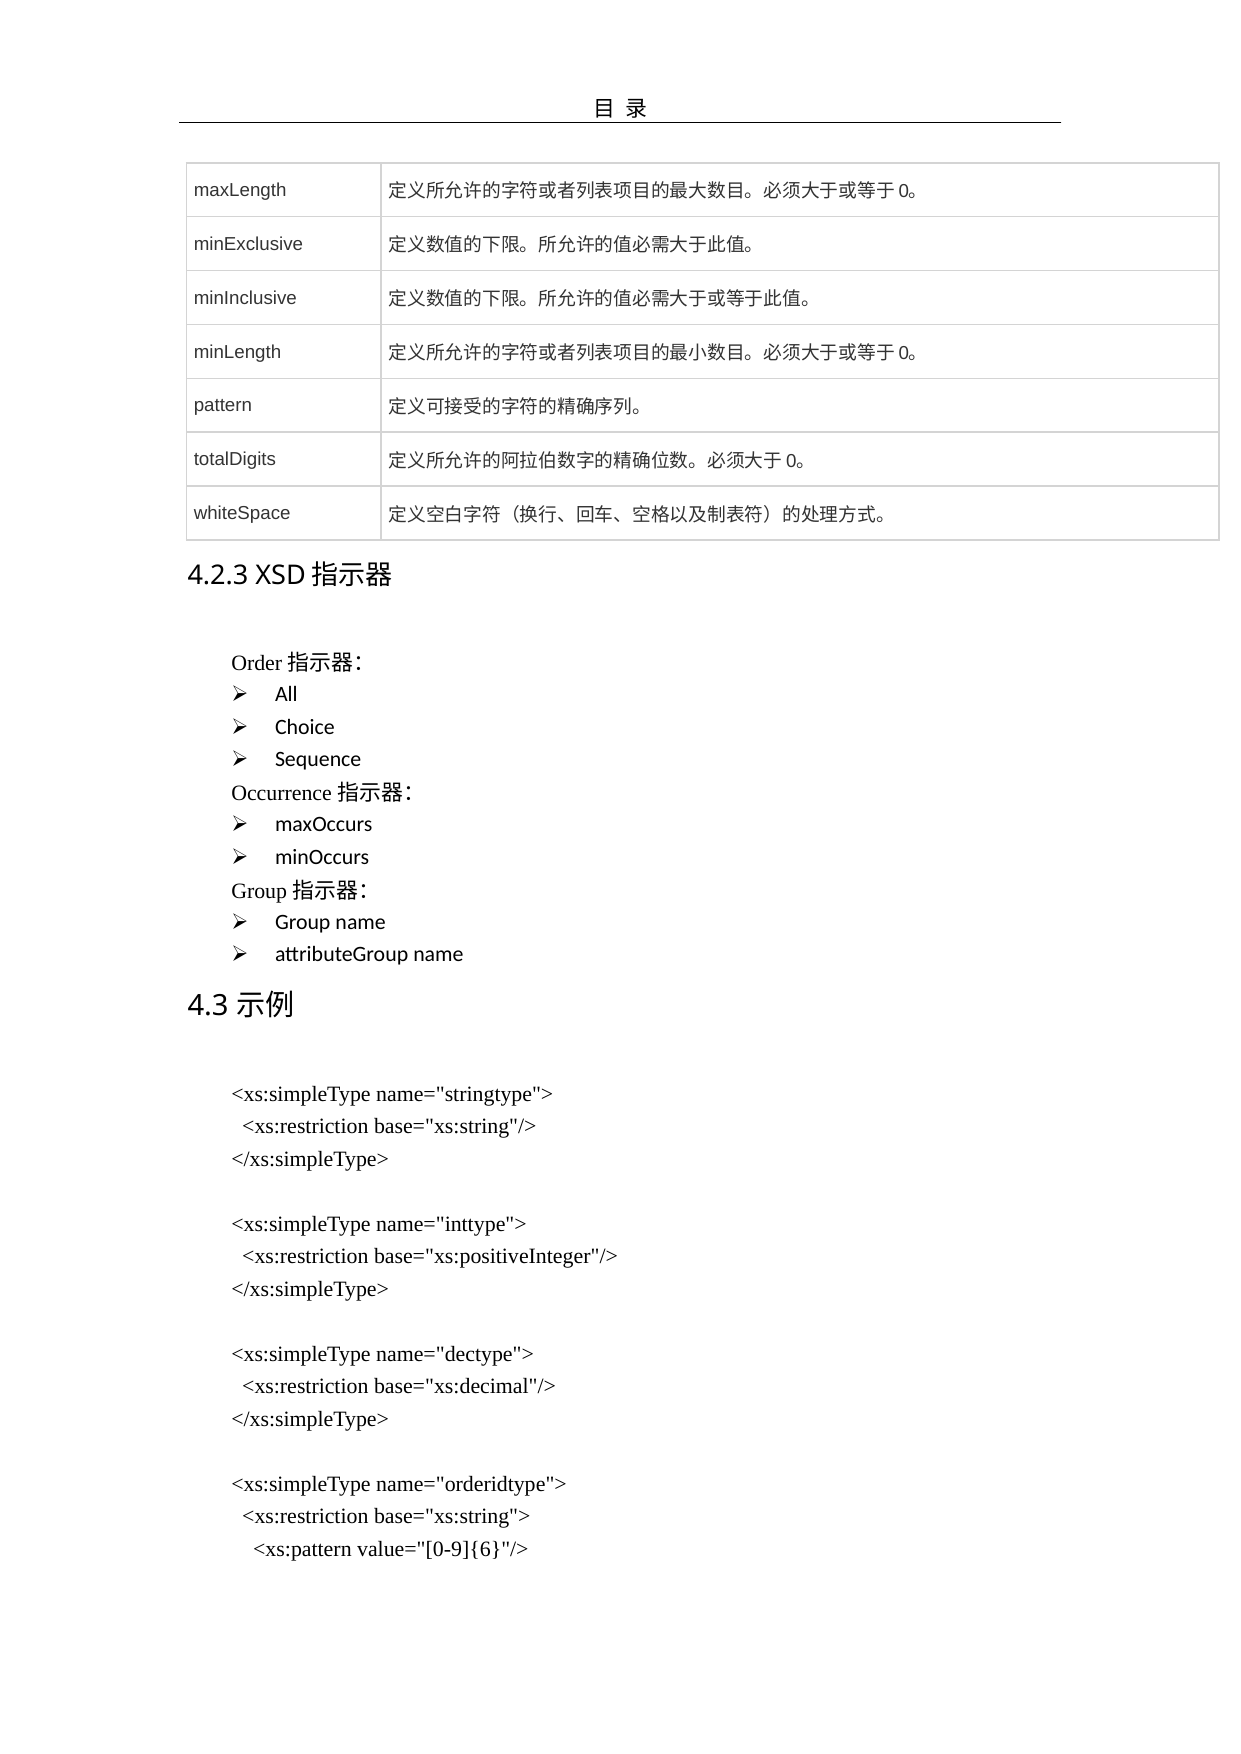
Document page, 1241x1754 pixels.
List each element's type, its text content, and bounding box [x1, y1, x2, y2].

text Order 指示器： [187, 645, 1053, 677]
text </xs:simpleType> [187, 1272, 1053, 1305]
text <xs:restriction base="xs:positiveInteger"/> [187, 1240, 1053, 1272]
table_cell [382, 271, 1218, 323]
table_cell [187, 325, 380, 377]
list attributeGroup name [231, 937, 1053, 970]
list Choice [231, 710, 1053, 742]
subtitle 示例 [187, 970, 1053, 1035]
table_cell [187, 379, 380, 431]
list maxOccurs [231, 807, 1053, 840]
text Occurrence 指示器： [187, 775, 1053, 807]
text <xs:simpleType name="stringtype"> [187, 1077, 1053, 1110]
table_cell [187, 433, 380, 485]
text <xs:restriction base="xs:decimal"/> [187, 1370, 1053, 1402]
text <xs:pattern value="[0-9]{6}"/> [187, 1532, 1053, 1565]
list Group name [231, 905, 1053, 937]
subtitle XSD指示器 [187, 541, 1053, 606]
list Sequence [231, 742, 1053, 775]
text <xs:restriction base="xs:string"> [187, 1500, 1053, 1532]
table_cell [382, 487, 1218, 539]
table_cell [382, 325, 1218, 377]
text Group 指示器： [187, 872, 1053, 905]
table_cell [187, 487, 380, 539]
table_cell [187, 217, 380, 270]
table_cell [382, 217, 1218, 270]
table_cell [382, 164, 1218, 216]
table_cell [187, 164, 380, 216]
text </xs:simpleType> [187, 1142, 1053, 1175]
list minOccurs [231, 840, 1053, 872]
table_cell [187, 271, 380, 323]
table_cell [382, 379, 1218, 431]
text <xs:restriction base="xs:string"/> [187, 1110, 1053, 1142]
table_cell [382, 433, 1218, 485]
text <xs:simpleType name="inttype"> [187, 1207, 1053, 1240]
text <xs:simpleType name="dectype"> [187, 1337, 1053, 1370]
text <xs:simpleType name="orderidtype"> [187, 1467, 1053, 1500]
text </xs:simpleType> [187, 1402, 1053, 1435]
list All [231, 677, 1053, 710]
